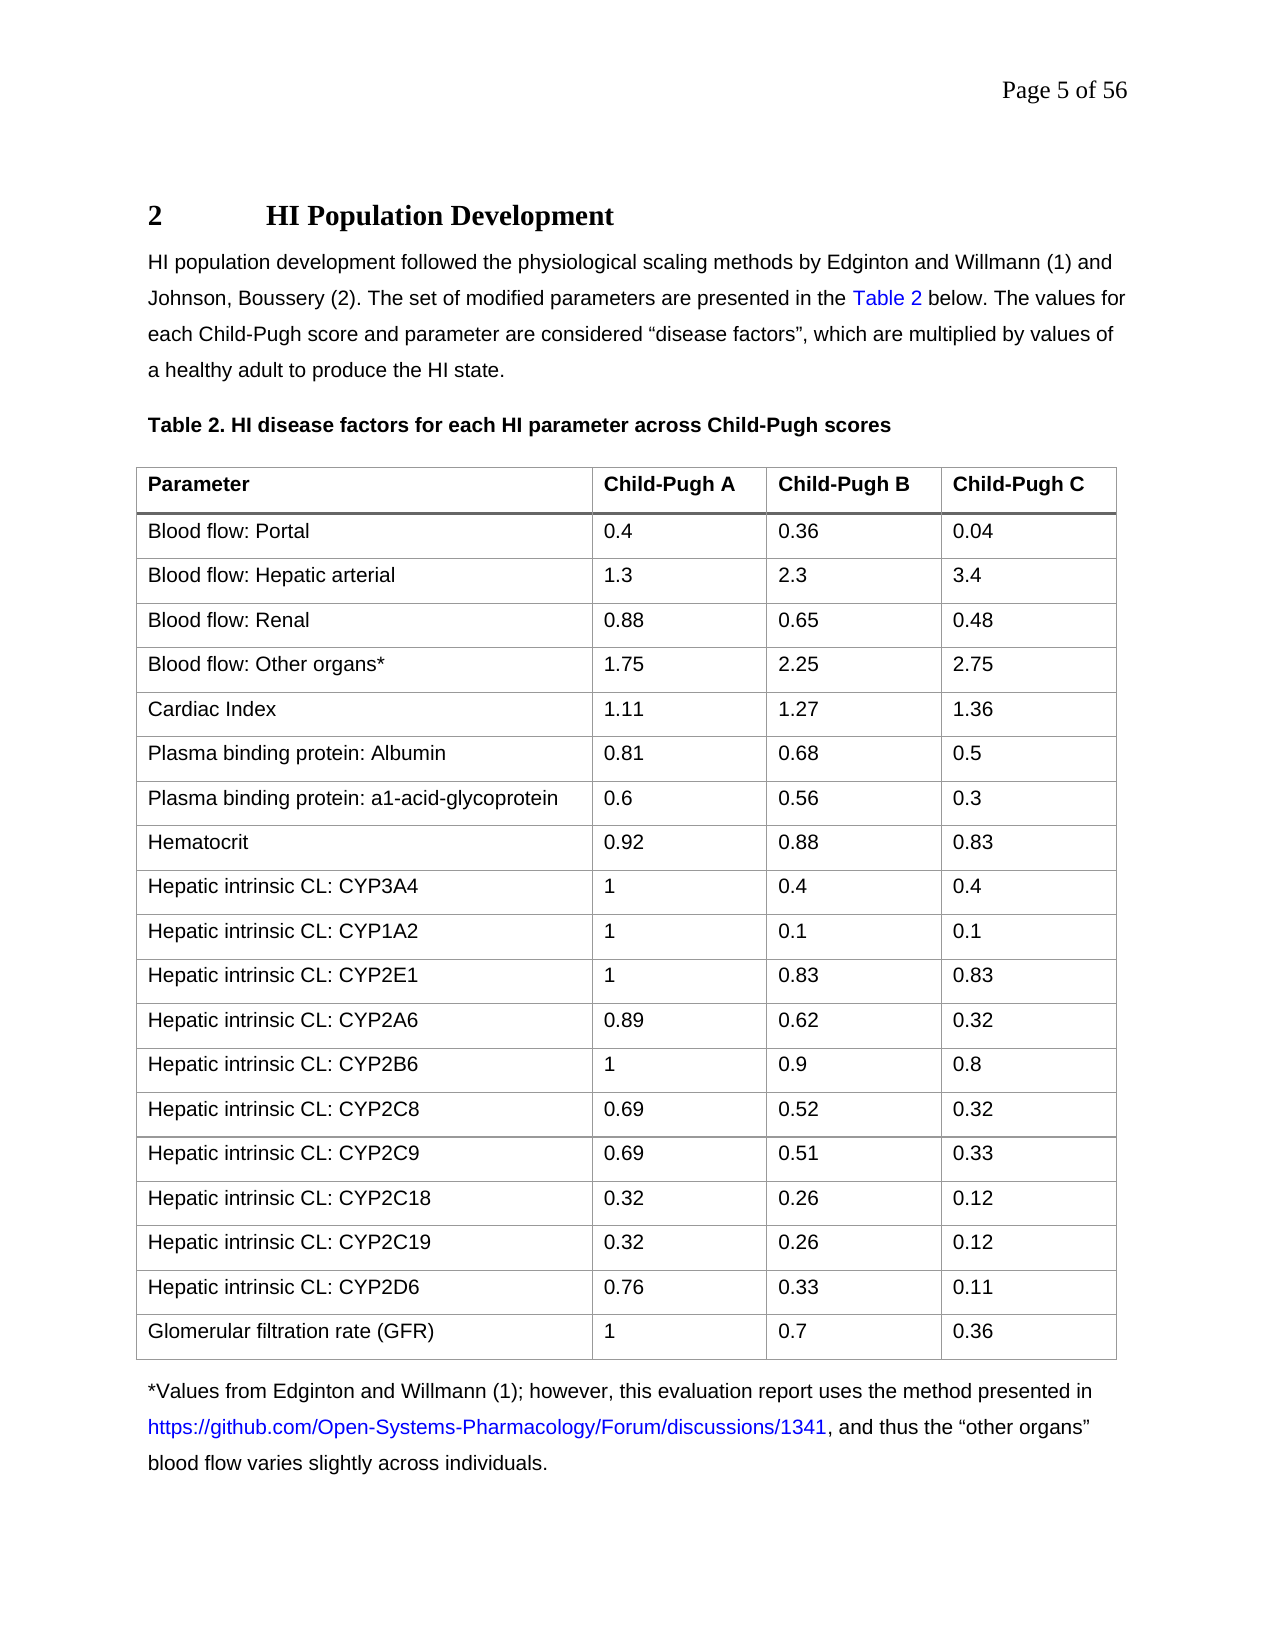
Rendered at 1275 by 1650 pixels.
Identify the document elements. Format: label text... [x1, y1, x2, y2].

table_cell 0.36 [767, 515, 941, 558]
table_cell Hepatic intrinsic CL: CYP2D6 [137, 1271, 592, 1314]
table_cell Glomerular filtration rate (GFR) [137, 1315, 592, 1359]
table_cell 0.8 [942, 1049, 1116, 1092]
table_cell 0.83 [942, 960, 1116, 1003]
table_cell Hepatic intrinsic CL: CYP2C9 [137, 1138, 592, 1181]
table_cell 0.62 [767, 1004, 941, 1047]
table_cell 0.83 [767, 960, 941, 1003]
table_cell 0.56 [767, 782, 941, 825]
table_cell 1 [593, 1049, 766, 1092]
table_cell 1.3 [593, 559, 766, 603]
table_cell 0.1 [942, 915, 1116, 958]
table_cell 0.1 [767, 915, 941, 958]
table_cell 0.26 [767, 1182, 941, 1225]
table_cell 0.12 [942, 1182, 1116, 1225]
table_cell 0.12 [942, 1226, 1116, 1270]
table_cell 2.75 [942, 648, 1116, 692]
table_cell 1 [593, 1315, 766, 1359]
table_cell 0.32 [942, 1004, 1116, 1047]
table_cell 0.81 [593, 737, 766, 781]
table_cell Hepatic intrinsic CL: CYP2A6 [137, 1004, 592, 1047]
table_cell 0.65 [767, 604, 941, 647]
table_cell 0.88 [593, 604, 766, 647]
table_cell 0.76 [593, 1271, 766, 1314]
table_cell 0.4 [593, 515, 766, 558]
table_cell 0.9 [767, 1049, 941, 1092]
table_cell Hepatic intrinsic CL: CYP3A4 [137, 871, 592, 914]
table_header Child-Pugh B [767, 468, 941, 512]
table_cell 0.32 [942, 1093, 1116, 1136]
table_cell 2.3 [767, 559, 941, 603]
table_cell 1 [593, 960, 766, 1003]
table_cell 0.88 [767, 826, 941, 869]
table_cell Plasma binding protein: Albumin [137, 737, 592, 781]
table_header Child-Pugh C [942, 468, 1116, 512]
table_cell 0.52 [767, 1093, 941, 1136]
table_cell 0.26 [767, 1226, 941, 1270]
table_cell 1 [593, 871, 766, 914]
table_cell Blood flow: Renal [137, 604, 592, 647]
table_cell 0.6 [593, 782, 766, 825]
table_cell Cardiac Index [137, 693, 592, 736]
table_cell Hepatic intrinsic CL: CYP2C19 [137, 1226, 592, 1270]
table_cell 0.83 [942, 826, 1116, 869]
table_cell 0.69 [593, 1138, 766, 1181]
table_cell 0.4 [767, 871, 941, 914]
table_cell Hepatic intrinsic CL: CYP2C8 [137, 1093, 592, 1136]
table_cell Hepatic intrinsic CL: CYP2C18 [137, 1182, 592, 1225]
table_cell 0.48 [942, 604, 1116, 647]
table_cell 3.4 [942, 559, 1116, 603]
table_cell 0.89 [593, 1004, 766, 1047]
table_header Child-Pugh A [593, 468, 766, 512]
table_cell 0.3 [942, 782, 1116, 825]
table_cell Blood flow: Other organs* [137, 648, 592, 692]
table_cell Hepatic intrinsic CL: CYP1A2 [137, 915, 592, 958]
table_cell 0.7 [767, 1315, 941, 1359]
text *Values from Edginton and Willmann (1); however, this evaluation report uses the method presented in https://github.com/Open-Systems-Pharmacology/Forum/discussions/1341, and thus the “other organs” blood flow varies slightly across individuals. [148, 1378, 1127, 1474]
table_cell 0.4 [942, 871, 1116, 914]
text HI population development followed the physiological scaling methods by Edginton and Willmann (1) and Johnson, Boussery (2). The set of modified parameters are presented in the Table 2 below. The values for each Child-Pugh score and parameter are considered “disease factors”, which are multiplied by values of a healthy adult to produce the HI state. [148, 250, 1127, 382]
table_cell 0.32 [593, 1226, 766, 1270]
subtitle HI Population Development [148, 198, 1127, 231]
table_cell Blood flow: Hepatic arterial [137, 559, 592, 603]
table_cell Blood flow: Portal [137, 515, 592, 558]
table_cell 0.04 [942, 515, 1116, 558]
table_cell 0.11 [942, 1271, 1116, 1314]
table_cell 1.36 [942, 693, 1116, 736]
table_cell 1 [593, 915, 766, 958]
table_cell 0.33 [767, 1271, 941, 1314]
table_cell Hematocrit [137, 826, 592, 869]
table_cell 0.5 [942, 737, 1116, 781]
table_header Parameter [137, 468, 592, 512]
table_cell 0.68 [767, 737, 941, 781]
table_cell Plasma binding protein: a1-acid-glycoprotein [137, 782, 592, 825]
table_cell 0.36 [942, 1315, 1116, 1359]
table_cell 2.25 [767, 648, 941, 692]
table_cell 0.32 [593, 1182, 766, 1225]
text Table 2. HI disease factors for each HI parameter across Child-Pugh scores [148, 412, 1127, 436]
table_cell 1.11 [593, 693, 766, 736]
table_cell 0.33 [942, 1138, 1116, 1181]
table_cell Hepatic intrinsic CL: CYP2B6 [137, 1049, 592, 1092]
table_cell 0.92 [593, 826, 766, 869]
table_cell 1.27 [767, 693, 941, 736]
table_cell Hepatic intrinsic CL: CYP2E1 [137, 960, 592, 1003]
table_cell 1.75 [593, 648, 766, 692]
table_cell 0.51 [767, 1138, 941, 1181]
table_cell 0.69 [593, 1093, 766, 1136]
